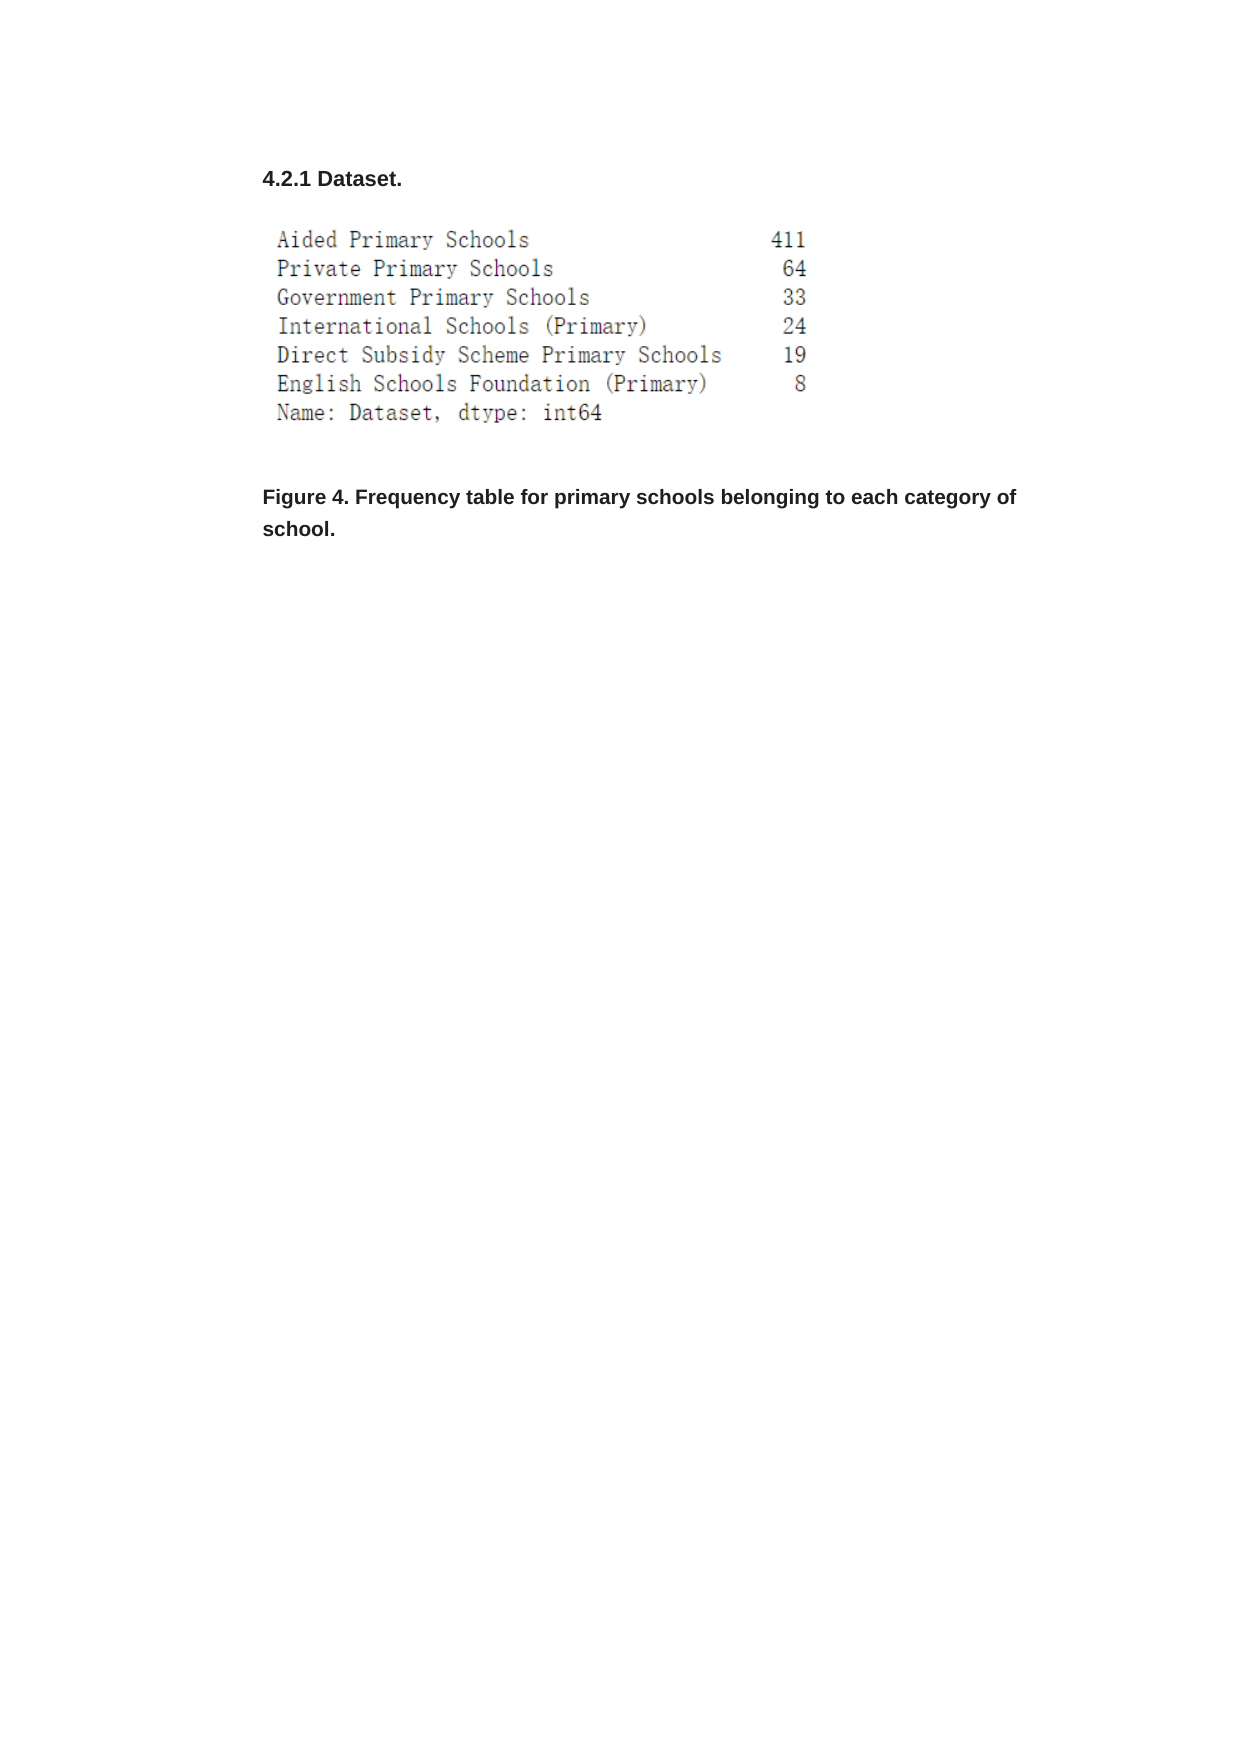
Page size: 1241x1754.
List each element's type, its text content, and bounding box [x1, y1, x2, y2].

picture [262, 223, 829, 438]
text Figure 4. Frequency table for primary schools belonging to each category of school. [262, 480, 1053, 545]
text 4.2.1 Dataset. [262, 162, 1053, 194]
